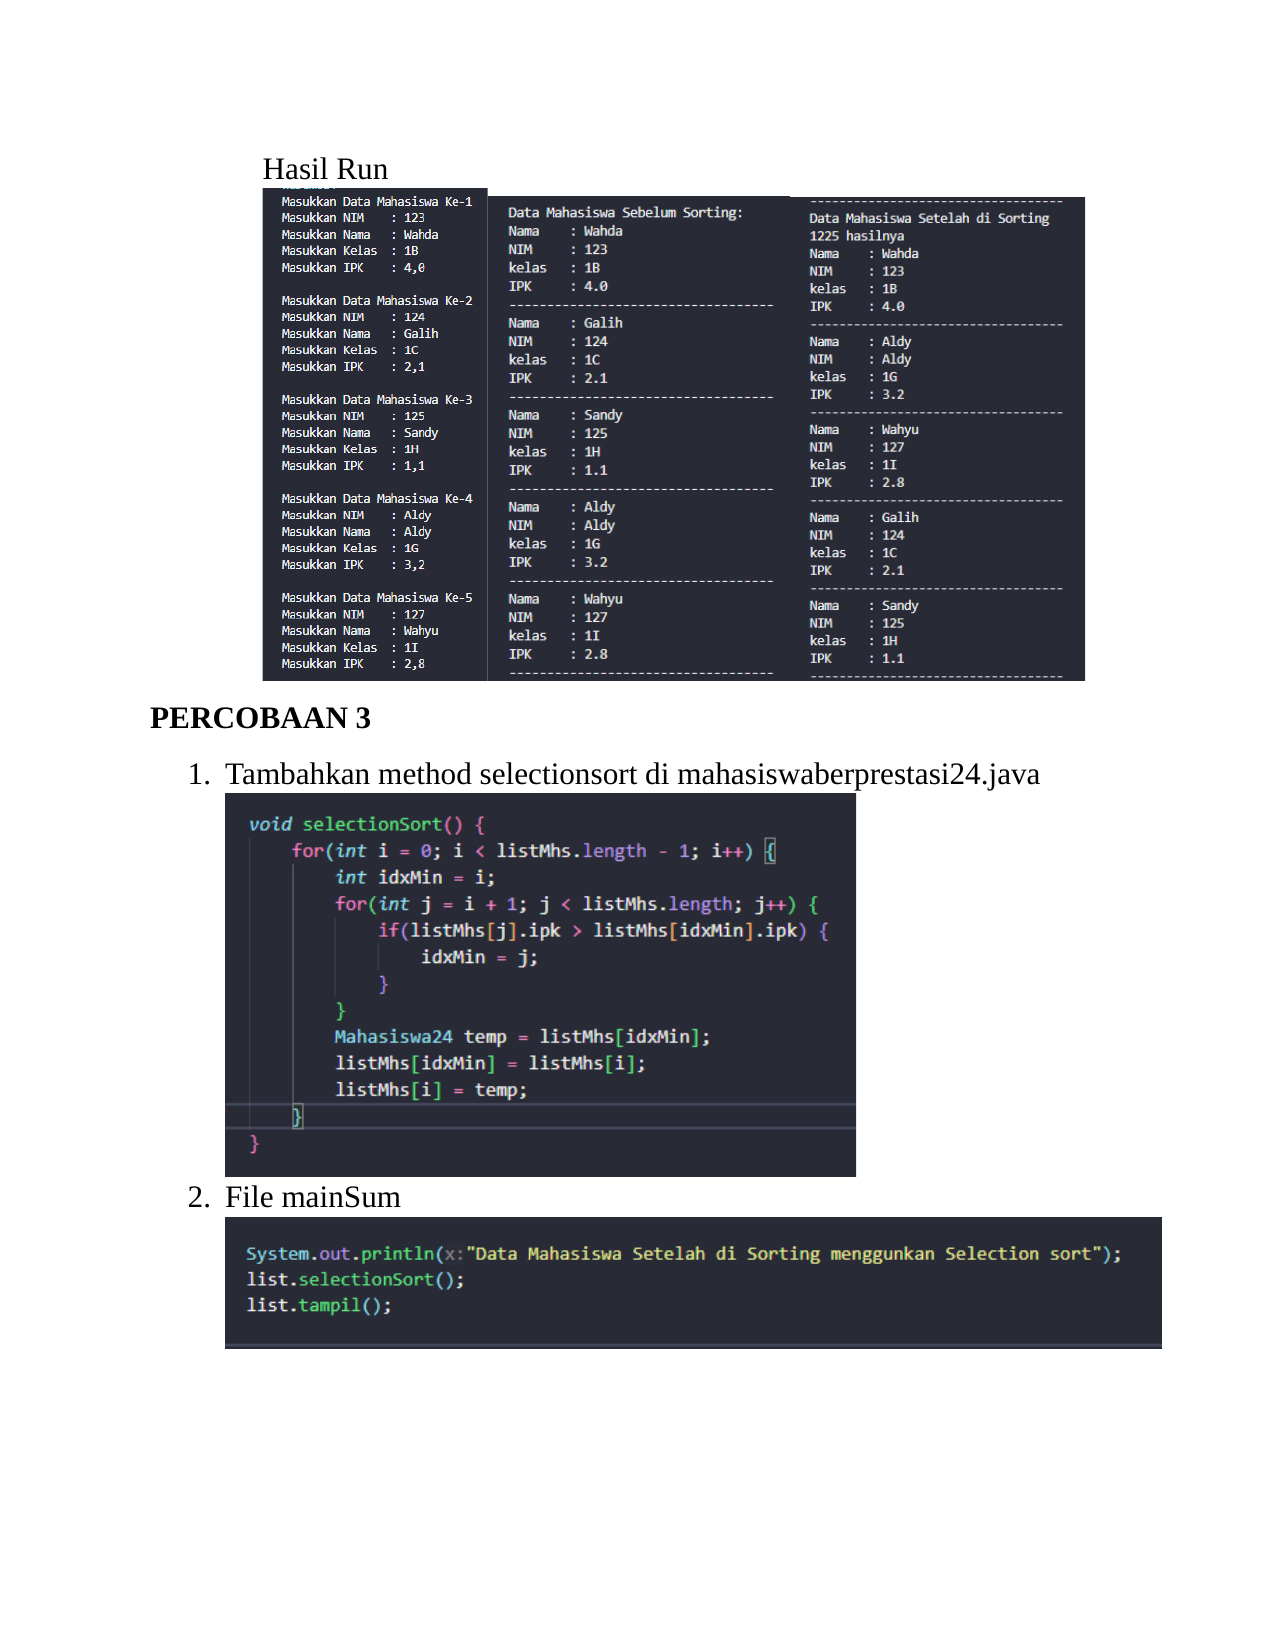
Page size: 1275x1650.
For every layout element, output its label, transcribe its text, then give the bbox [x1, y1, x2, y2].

text PERCOBAAN 3 [150, 700, 1125, 736]
picture [262, 188, 1085, 681]
list File mainSum [187, 1178, 1125, 1214]
list Hasil Run [262, 150, 1125, 186]
picture [225, 793, 857, 1177]
list Tambahkan method selectionsort di mahasiswaberprestasi24.java [187, 755, 1125, 791]
picture [225, 1217, 1162, 1349]
